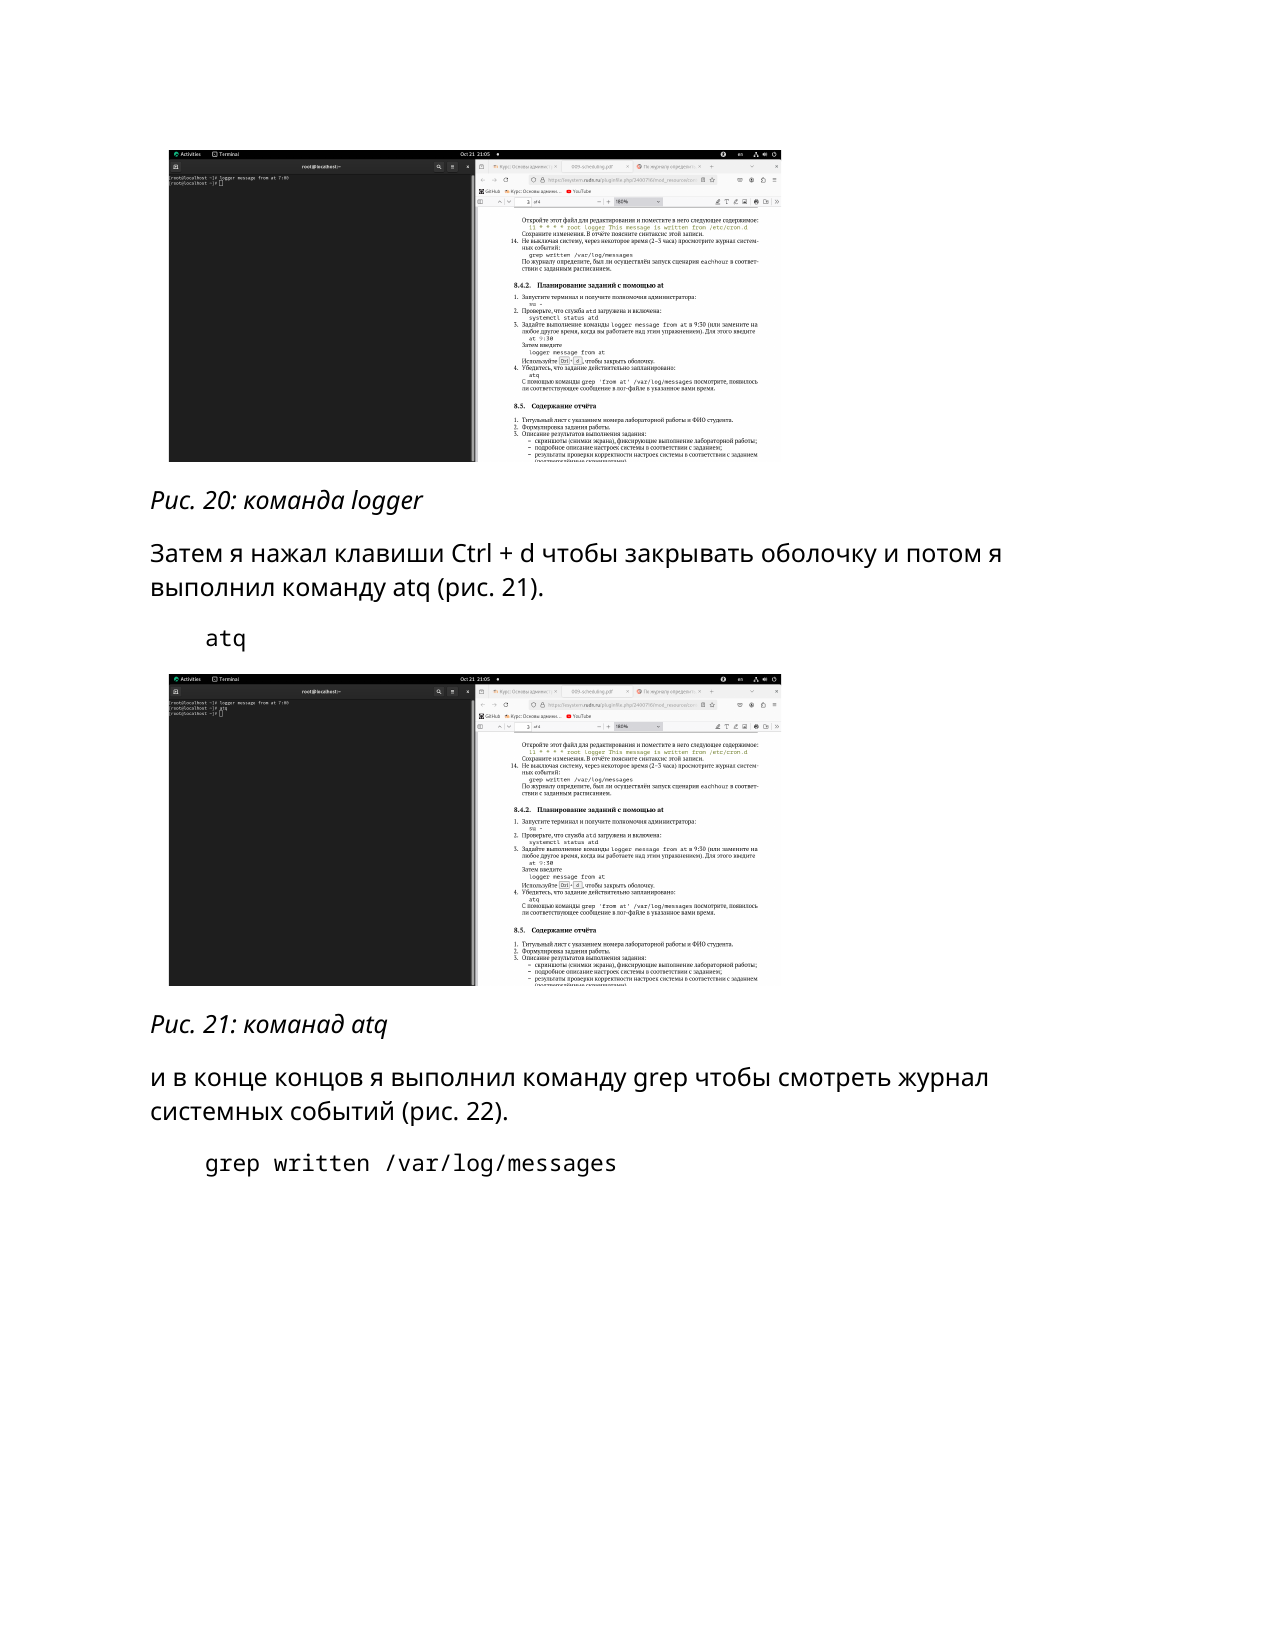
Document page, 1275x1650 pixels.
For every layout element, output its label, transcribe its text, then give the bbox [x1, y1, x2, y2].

text Затем я нажал клавиши Ctrl + d чтобы закрывать оболочку и потом я выполнил команду atq (рис. 21). [150, 535, 1125, 603]
text grep written /var/log/messages [150, 1146, 1125, 1178]
text Рис. 21: команад atq [150, 1007, 1125, 1041]
text и в конце концов я выполнил команду grep чтобы смотреть журнал системных событий (рис. 22). [150, 1059, 1125, 1128]
text Рис. 20: команда logger [150, 482, 1125, 517]
text atq [150, 622, 1125, 653]
picture [168, 674, 782, 986]
picture [168, 150, 782, 462]
